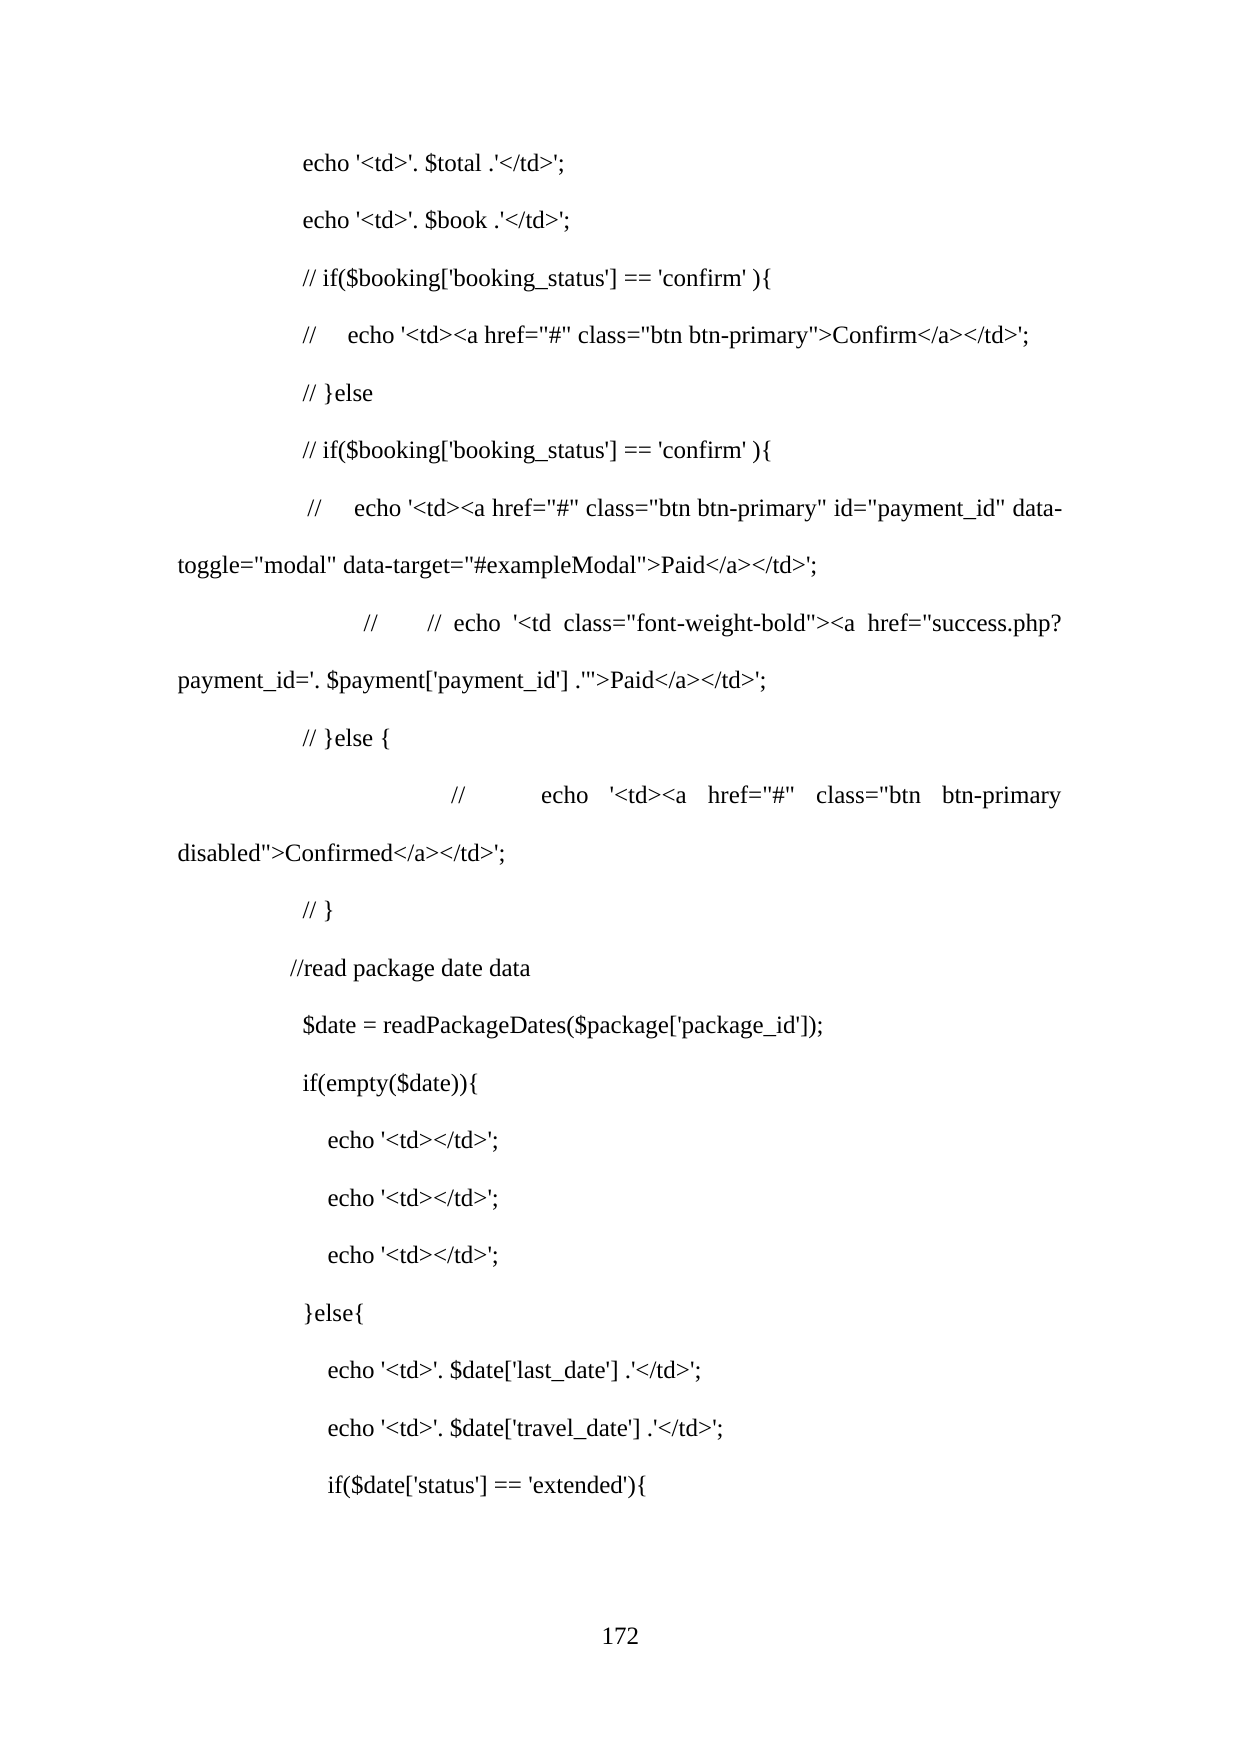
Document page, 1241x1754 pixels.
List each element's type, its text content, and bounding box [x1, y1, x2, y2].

text if(empty($date)){ [177, 1068, 1063, 1096]
text echo '<td>'. $total .'</td>'; [177, 148, 1063, 176]
text $date = readPackageDates($package['package_id']); [177, 1010, 1063, 1039]
text echo '<td></td>'; [177, 1240, 1063, 1269]
text // if($booking['booking_status'] == 'confirm' ){ [177, 263, 1063, 291]
text if($date['status'] == 'extended'){ [177, 1470, 1063, 1499]
text echo '<td>'. $date['travel_date'] .'</td>'; [177, 1413, 1063, 1441]
text // }else { [177, 723, 1063, 751]
text // }else [177, 378, 1063, 406]
text // // echo '<td class="font-weight-bold"><a href="success.php?payment_id='. $payment['payment_id'] .'">Paid</a></td>'; [177, 608, 1063, 694]
text echo '<td>'. $book .'</td>'; [177, 205, 1063, 234]
text //read package date data [177, 953, 1063, 981]
text // echo '<td><a href="#" class="btn btn-primary" id="payment_id" data-toggle="modal" data-target="#exampleModal">Paid</a></td>'; [177, 493, 1063, 579]
text // } [177, 895, 1063, 924]
text // echo '<td><a href="#" class="btn btn-primary">Confirm</a></td>'; [177, 320, 1063, 349]
text echo '<td>'. $date['last_date'] .'</td>'; [177, 1355, 1063, 1384]
text }else{ [177, 1298, 1063, 1326]
text // if($booking['booking_status'] == 'confirm' ){ [177, 435, 1063, 464]
text // echo '<td><a href="#" class="btn btn-primary disabled">Confirmed</a></td>'; [177, 780, 1063, 866]
text echo '<td></td>'; [177, 1125, 1063, 1154]
text echo '<td></td>'; [177, 1183, 1063, 1211]
